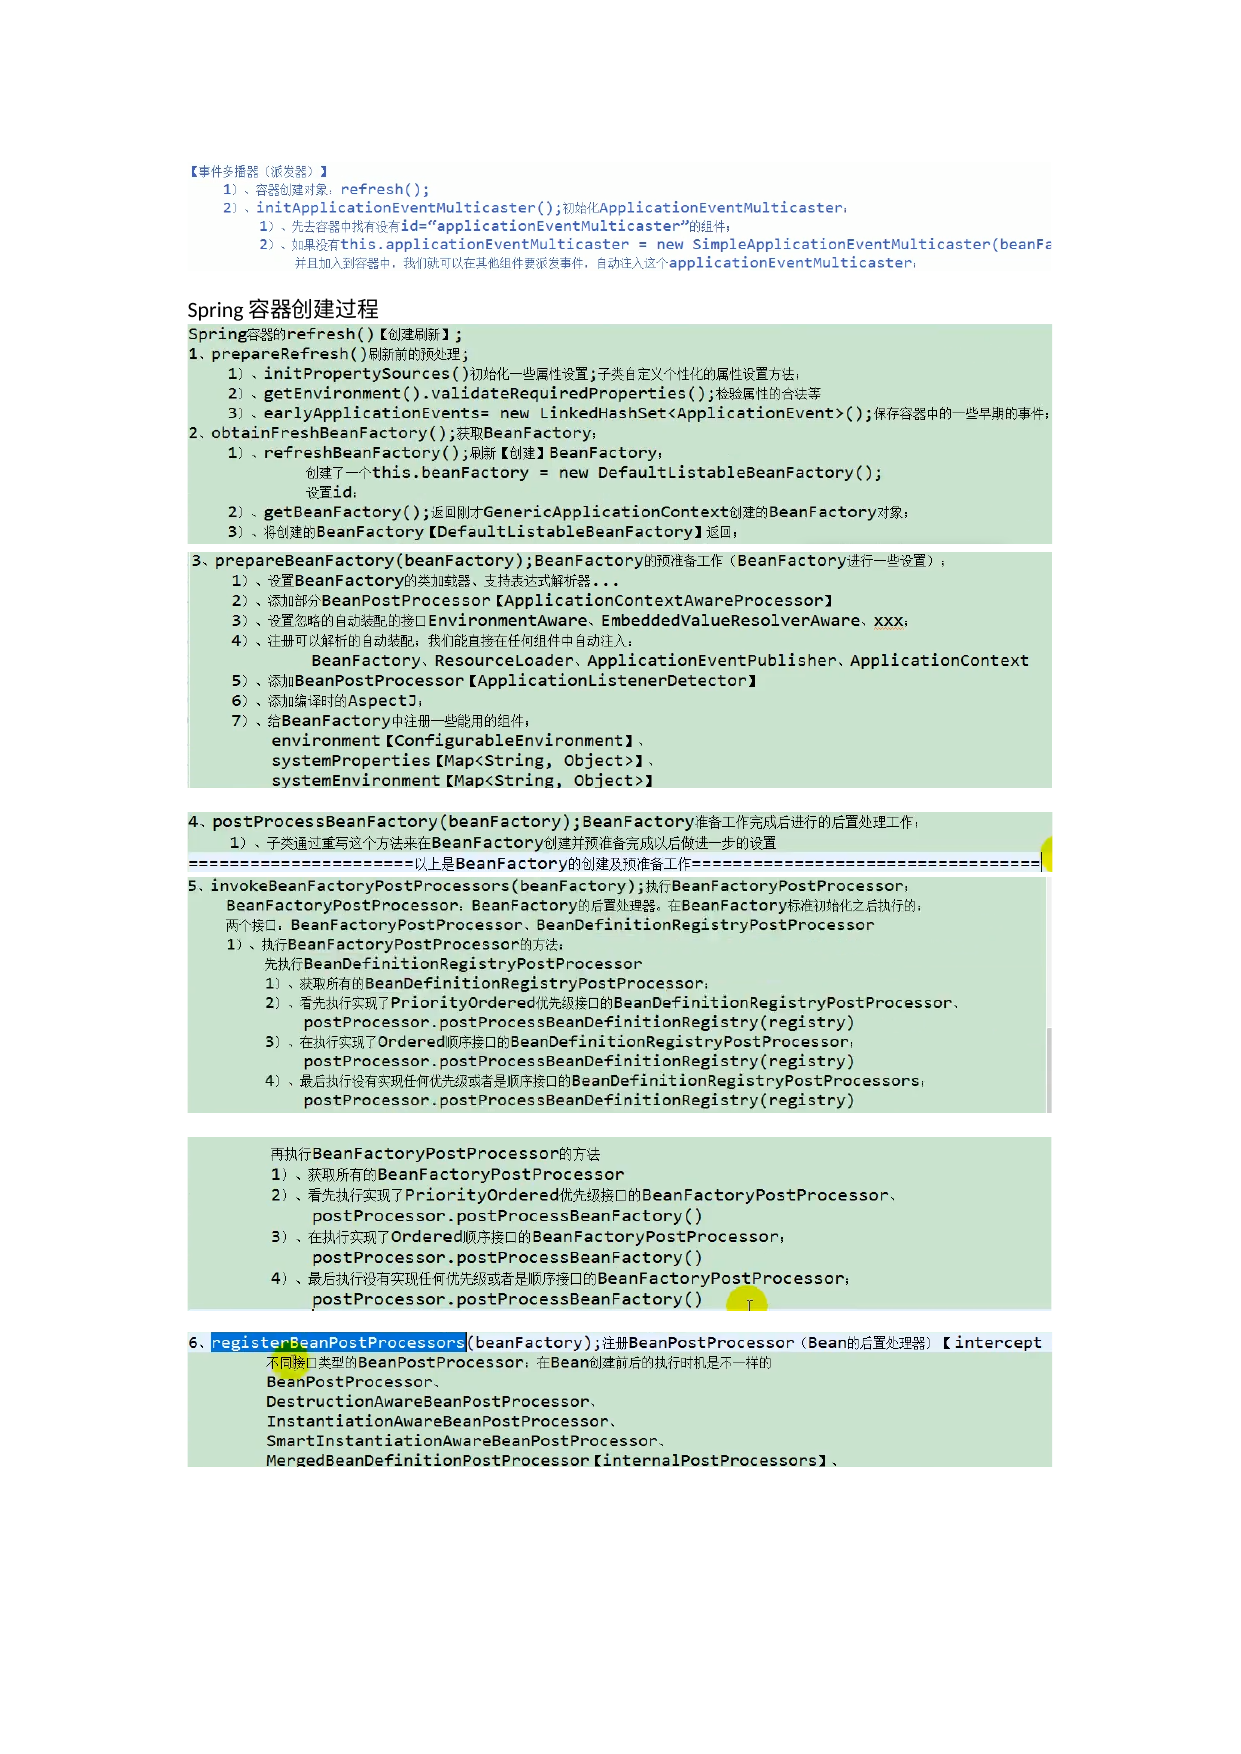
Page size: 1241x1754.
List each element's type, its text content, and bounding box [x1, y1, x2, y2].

picture [187, 877, 1052, 1113]
picture [187, 1137, 1052, 1311]
picture [187, 1332, 1053, 1467]
picture [187, 162, 1052, 271]
list Spring容器创建过程 [187, 292, 1053, 324]
picture [187, 324, 1053, 544]
picture [187, 812, 1053, 872]
picture [187, 552, 1052, 788]
